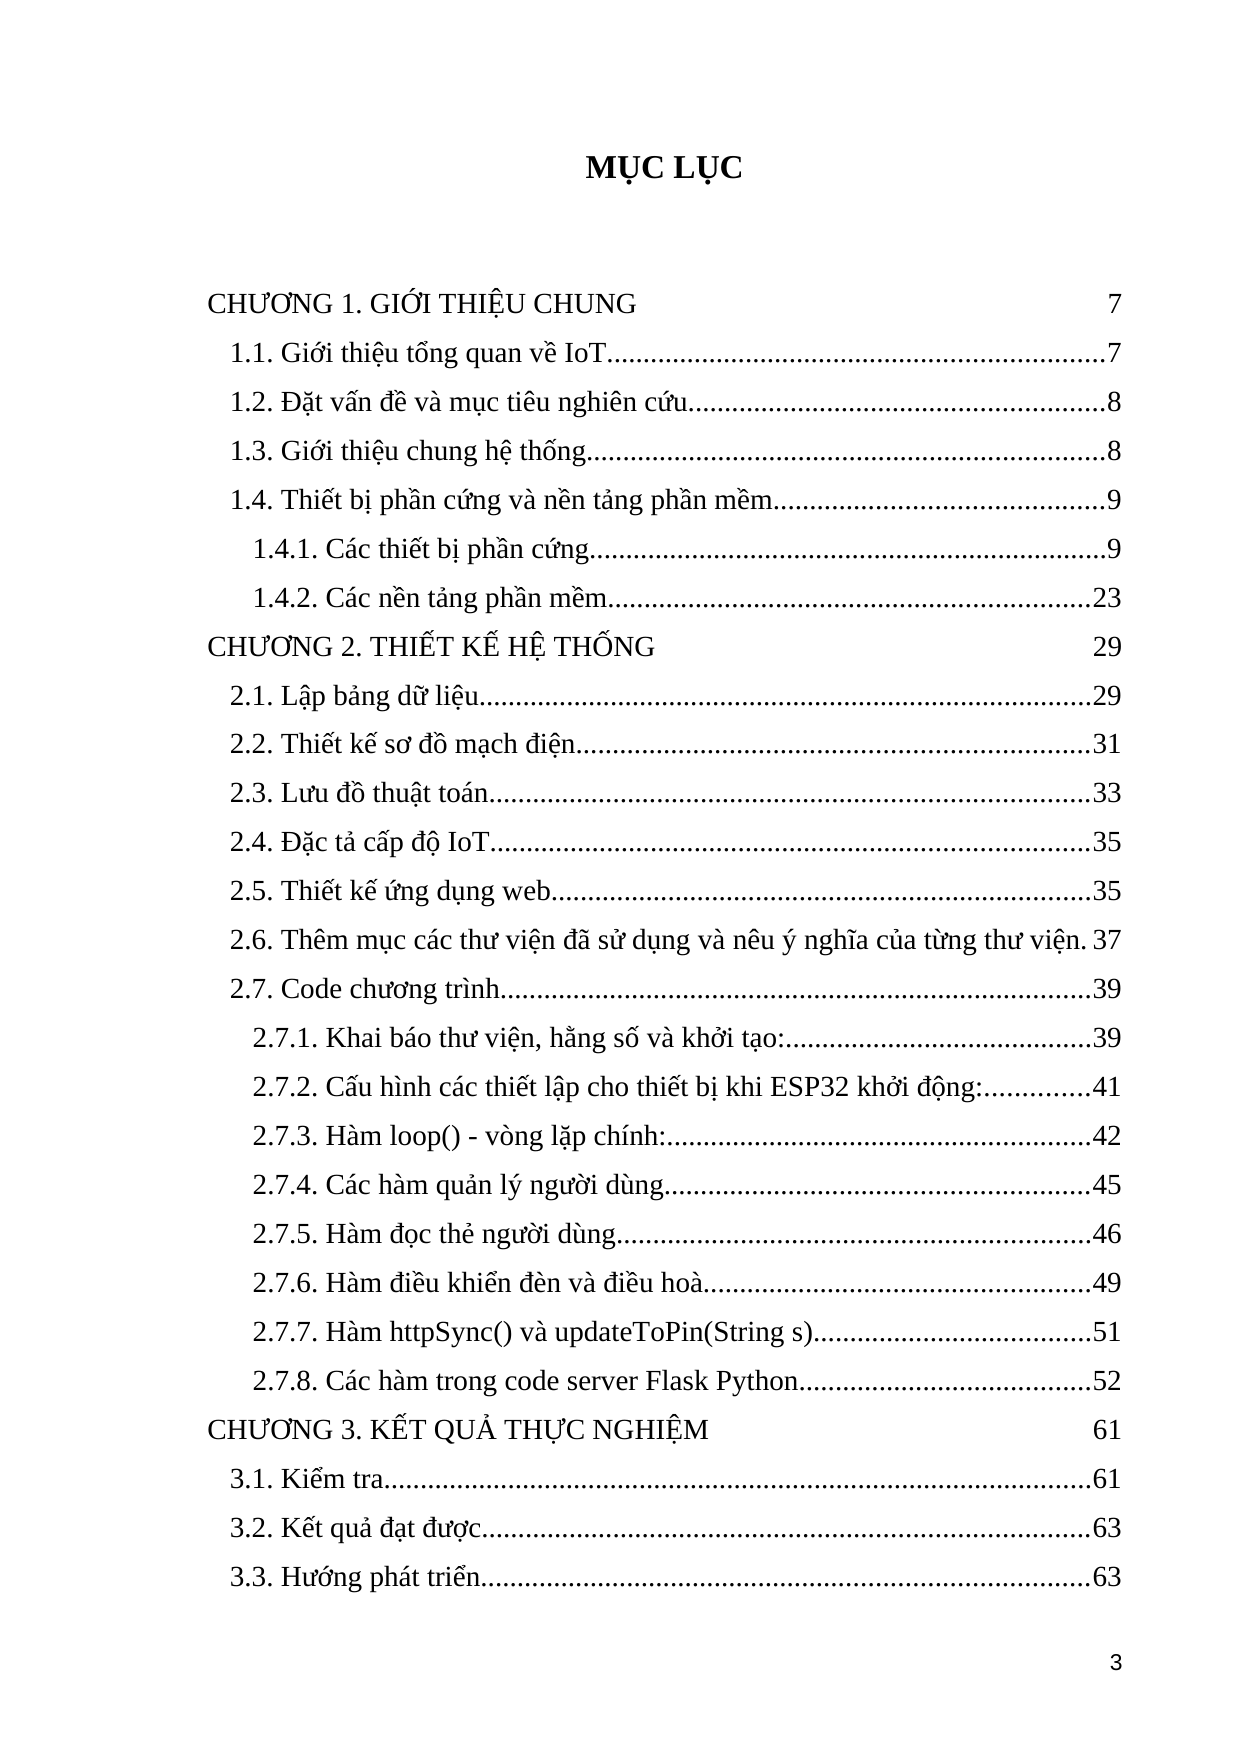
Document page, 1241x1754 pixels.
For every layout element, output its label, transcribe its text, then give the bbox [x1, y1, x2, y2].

text MỤC LỤC [207, 148, 1122, 186]
